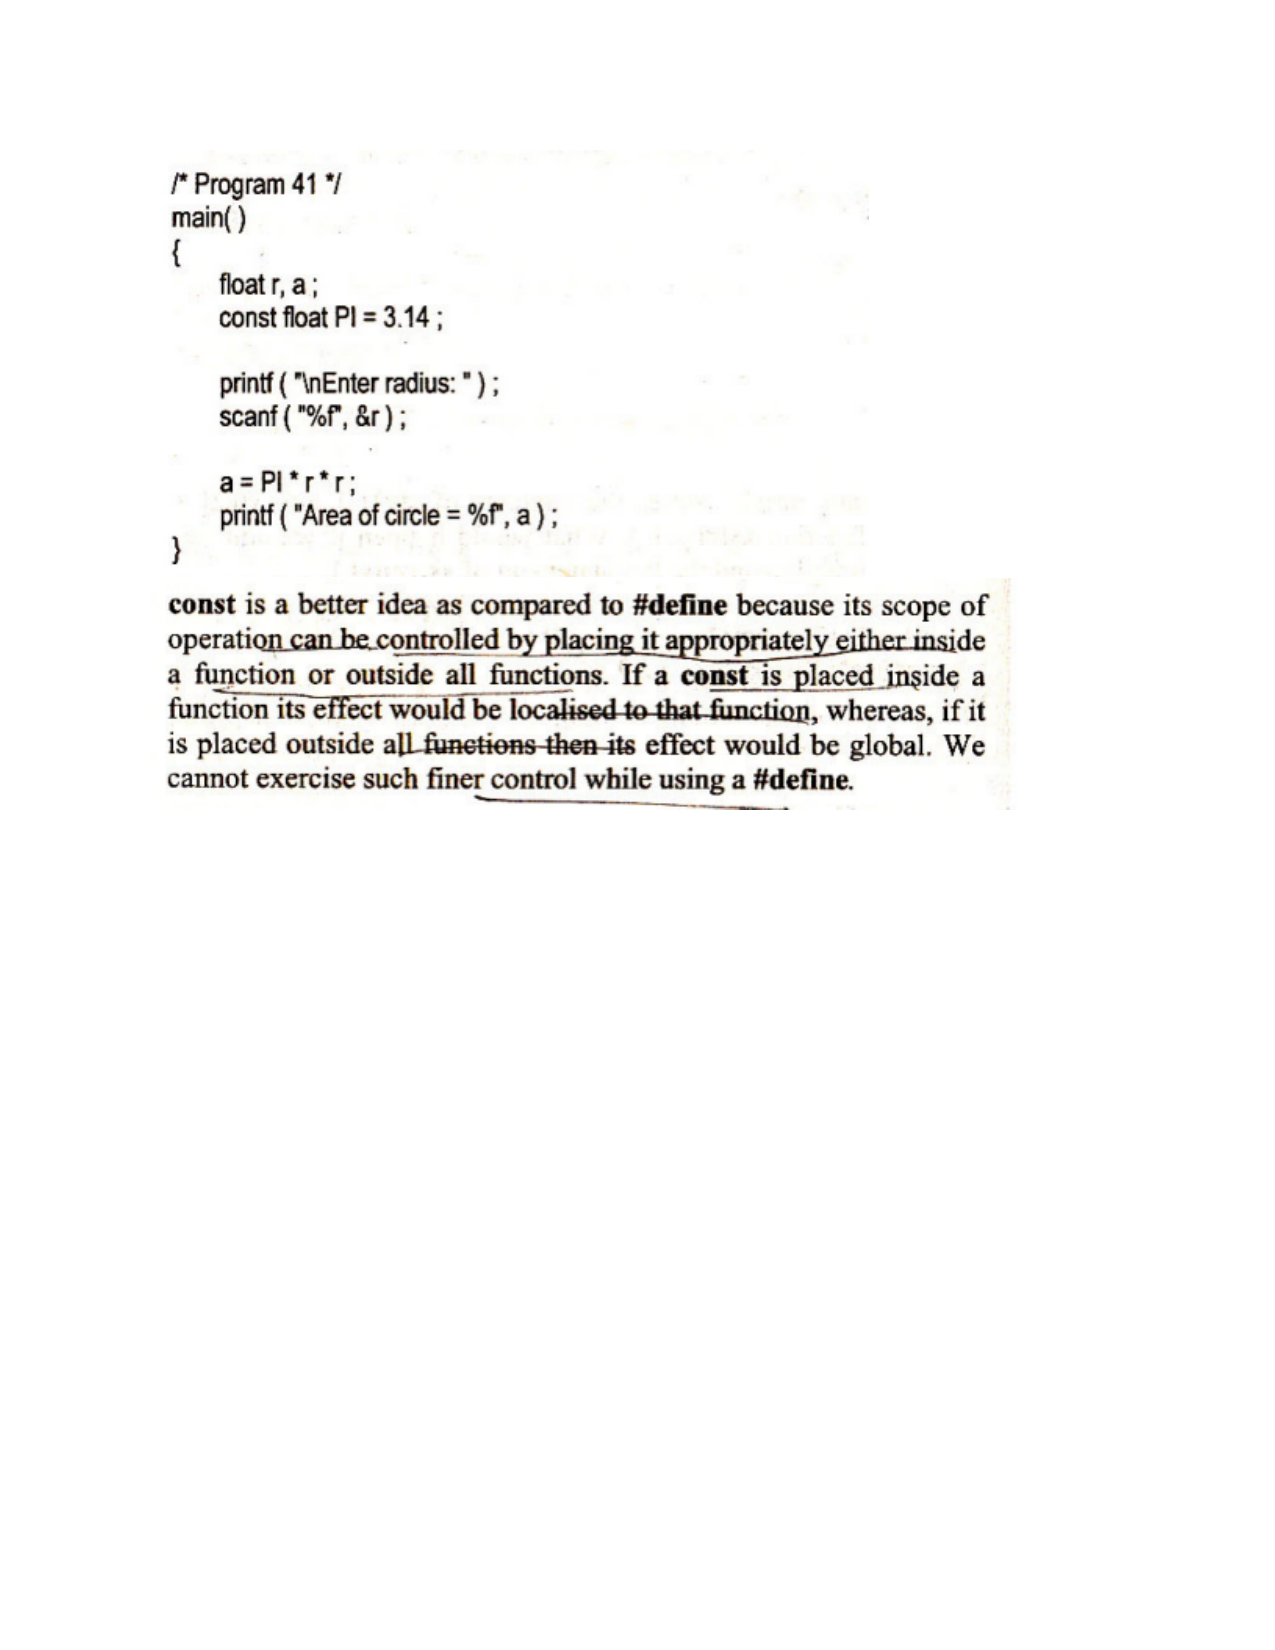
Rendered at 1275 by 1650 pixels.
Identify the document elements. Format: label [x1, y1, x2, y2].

picture [150, 578, 1018, 810]
picture [150, 150, 869, 577]
